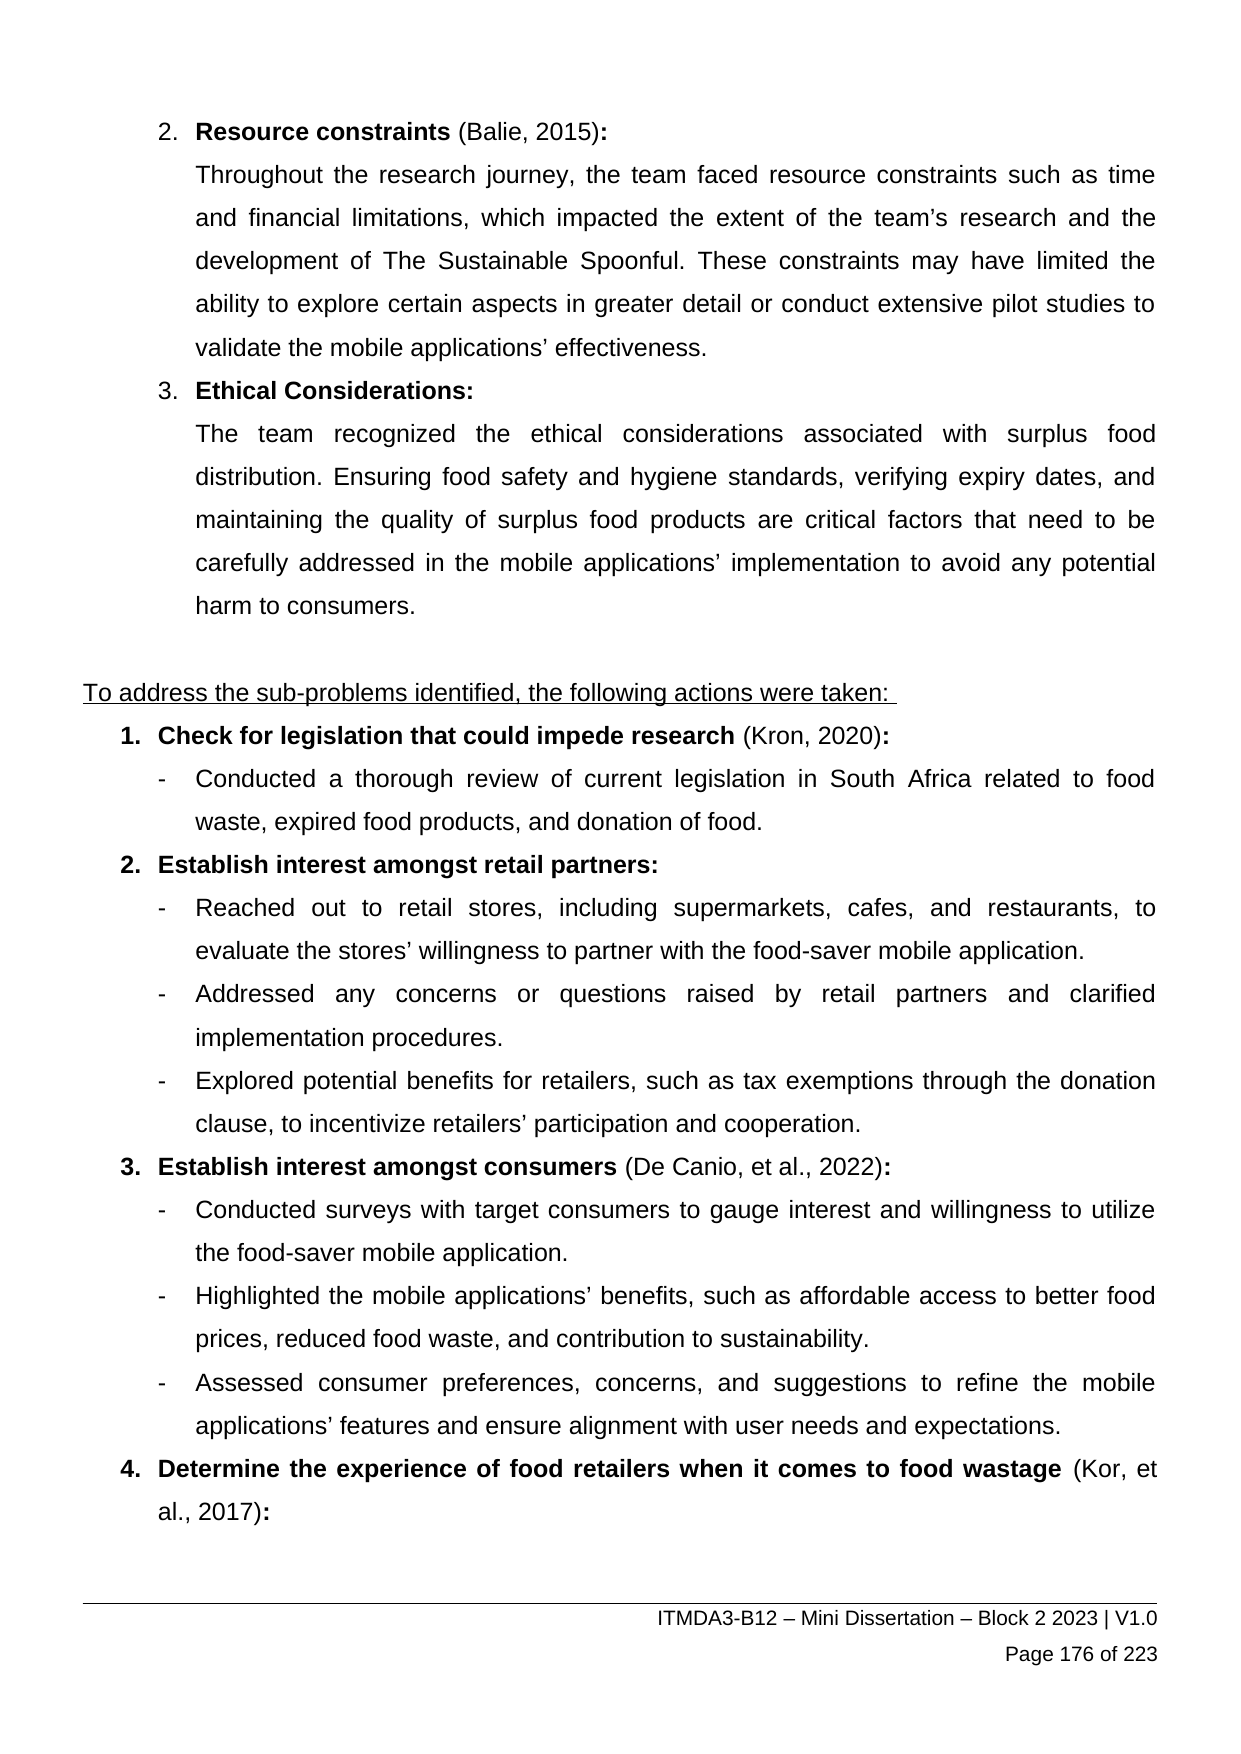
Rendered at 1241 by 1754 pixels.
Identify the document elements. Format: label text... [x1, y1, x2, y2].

list Resource constraints : [158, 117, 1157, 146]
list Explored potential benefits for retailers, such as tax exemptions through the donation clause, to incentivize retailers’ participation and cooperation. [158, 1066, 1157, 1137]
list The team recognized the ethical considerations associated with surplus food distribution. Ensuring food safety and hygiene standards, verifying expiry dates, and maintaining the quality of surplus food products are critical factors that need to be carefully addressed in the mobile applications’ implementation to avoid any potential harm to consumers. [195, 419, 1157, 620]
list Throughout the research journey, the team faced resource constraints such as time and financial limitations, which impacted the extent of the team’s research and the development of The Sustainable Spoonful. These constraints may have limited the ability to explore certain aspects in greater detail or conduct extensive pilot studies to validate the mobile applications’ effectiveness. [195, 160, 1157, 361]
list Ethical Considerations: [158, 376, 1157, 404]
list Establish interest amongst consumers : [120, 1152, 1157, 1181]
list Check for legislation that could impede research : [120, 721, 1157, 749]
list Reached out to retail stores, including supermarkets, cafes, and restaurants, to evaluate the stores’ willingness to partner with the food-saver mobile application. [158, 893, 1157, 965]
list Establish interest amongst retail partners: [120, 850, 1157, 879]
list Conducted surveys with target consumers to gauge interest and willingness to utilize the food-saver mobile application. [158, 1195, 1157, 1267]
list Determine the experience of food retailers when it comes to food wastage : [120, 1454, 1157, 1526]
list Assessed consumer preferences, concerns, and suggestions to refine the mobile applications’ features and ensure alignment with user needs and expectations. [158, 1367, 1157, 1439]
list Conducted a thorough review of current legislation in South Africa related to food waste, expired food products, and donation of food. [158, 764, 1157, 836]
list Addressed any concerns or questions raised by retail partners and clarified implementation procedures. [158, 979, 1157, 1051]
list Highlighted the mobile applications’ benefits, such as affordable access to better food prices, reduced food waste, and contribution to sustainability. [158, 1281, 1157, 1353]
text To address the sub-problems identified, the following actions were taken: [83, 677, 1157, 706]
